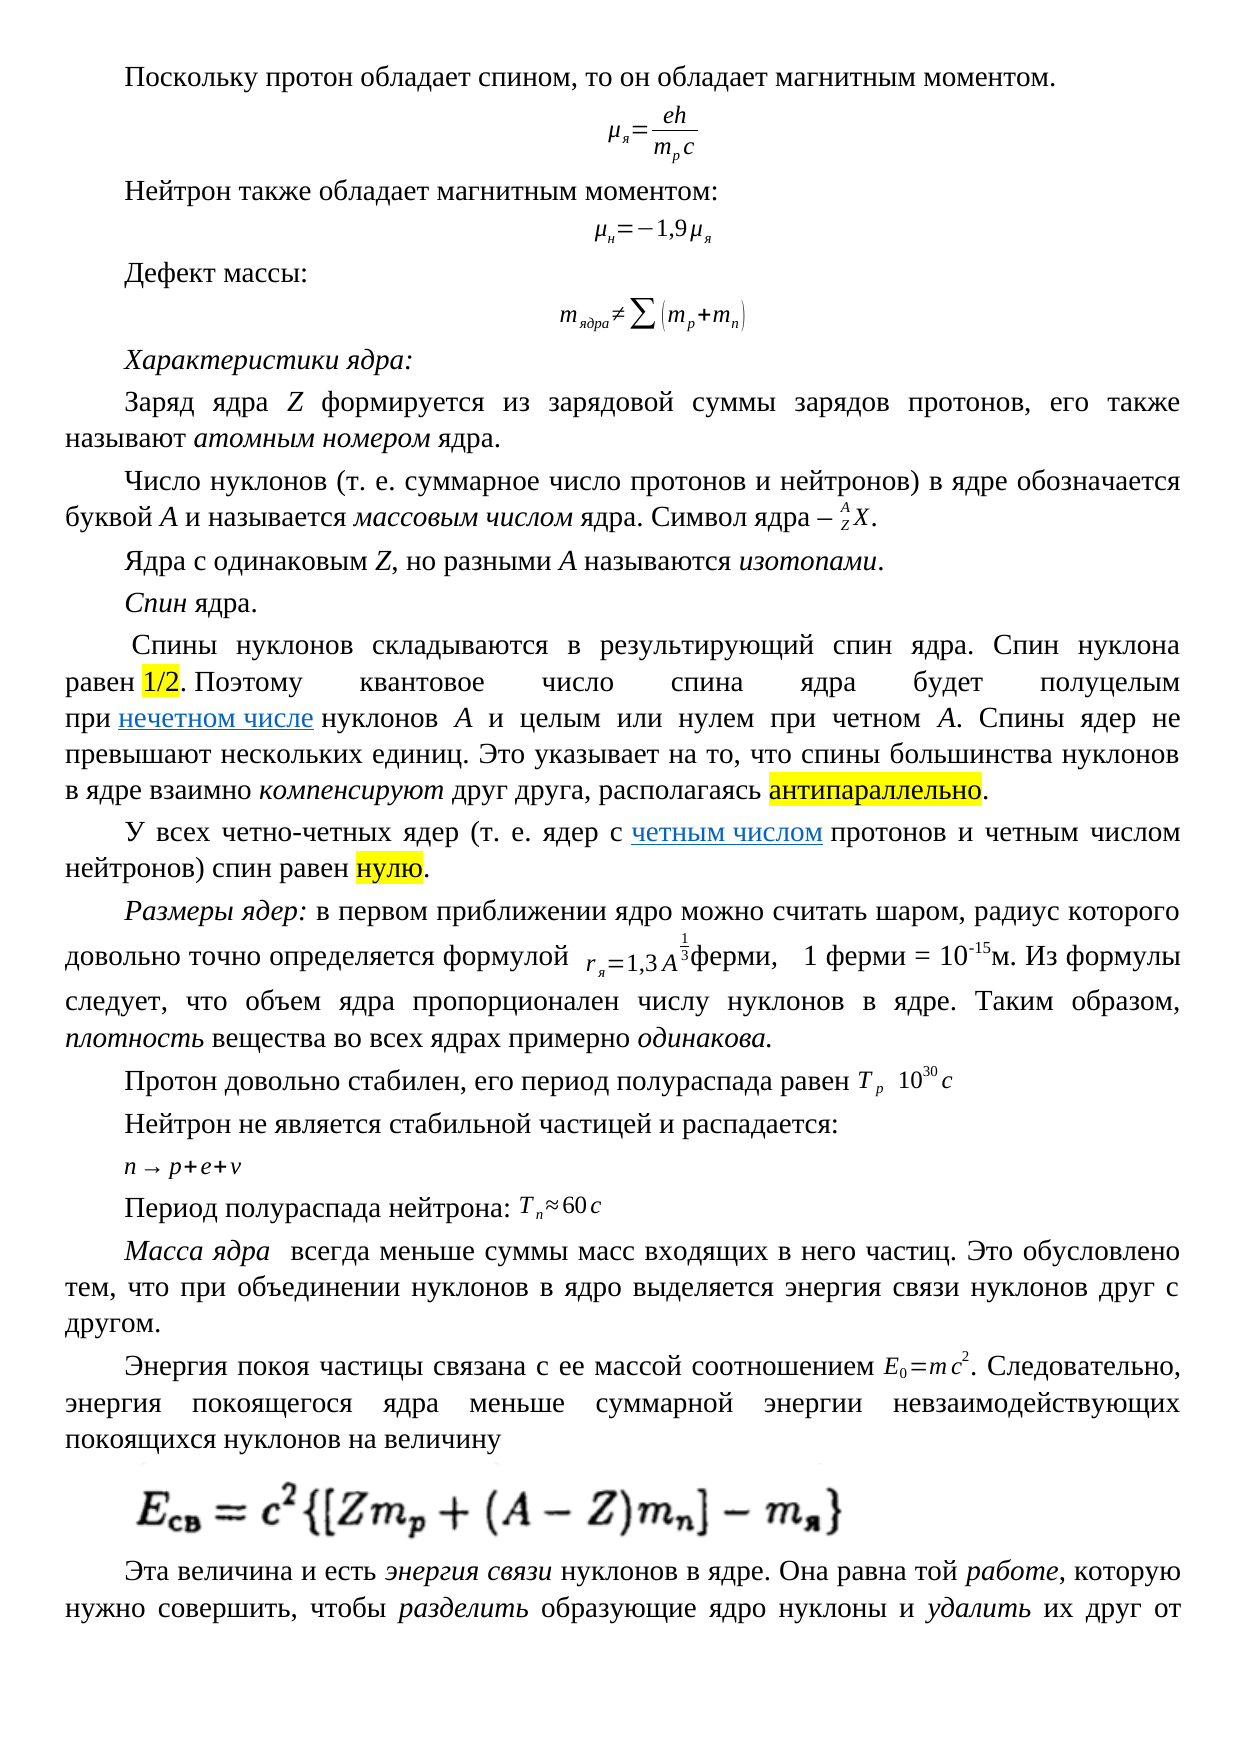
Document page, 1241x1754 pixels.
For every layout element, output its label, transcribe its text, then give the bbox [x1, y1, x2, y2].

text Заряд ядра Z формируется из зарядовой суммы зарядов протонов, его также называют атомным номером ядра. [65, 384, 1181, 454]
text Период полураспада нейтрона: [65, 1191, 1181, 1224]
text Масса ядра всегда меньше суммы масс входящих в него частиц. Это обусловлено тем, что при объединении нуклонов в ядро выделяется энергия связи нуклонов друг с другом. [65, 1233, 1181, 1339]
text Размеры ядер: в первом приближении ядро можно считать шаром, радиус которого довольно точно определяется формулой ферми, 1 ферми = 10-15м. Из формулы следует, что объем ядра пропорционален числу нуклонов в ядре. Таким образом, плотность вещества во всех ядрах примерно одинакова. [65, 893, 1181, 1053]
text Число нуклонов (т. е. суммарное число протонов и нейтронов) в ядре обозначается буквой А и называется массовым числом ядра. Символ ядра – . [65, 463, 1181, 534]
text У всех четно-четных ядер (т. е. ядер с четным числом протонов и четным числом нейтронов) спин равен нулю. [65, 814, 1181, 884]
text Нейтрон не является стабильной частицей и распадается: [65, 1106, 1181, 1139]
text Дефект массы: [65, 255, 1181, 288]
text Нейтрон также обладает магнитным моментом: [65, 173, 1181, 206]
text Характеристики ядра: [65, 342, 1181, 375]
text Спин ядра. [65, 585, 1181, 619]
text Поскольку протон обладает спином, то он обладает магнитным моментом. [65, 59, 1181, 93]
text Спины нуклонов складываются в результирующий спин ядра. Спин нуклона равен 1/2. Поэтому квантовое число спина ядра будет полуцелым при нечетном числе нуклонов А и целым или нулем при четном А. Спины ядер не превышают нескольких единиц. Это указывает на то, что спины большинства нуклонов в ядре взаимно компенсируют друг друга, располагаясь антипараллельно. [65, 627, 1181, 806]
text Ядра с одинаковым Z, но разными А называются изотопами. [65, 543, 1181, 576]
text Энергия покоя частицы связана с ее массой соотношением . Следовательно, энергия покоящегося ядра меньше суммарной энергии невзаимодействующих покоящихся нуклонов на величину [65, 1348, 1181, 1455]
picture [124, 1463, 856, 1544]
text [65, 1553, 1181, 1623]
text Протон довольно стабилен, его период полураспада равен [65, 1062, 1181, 1097]
